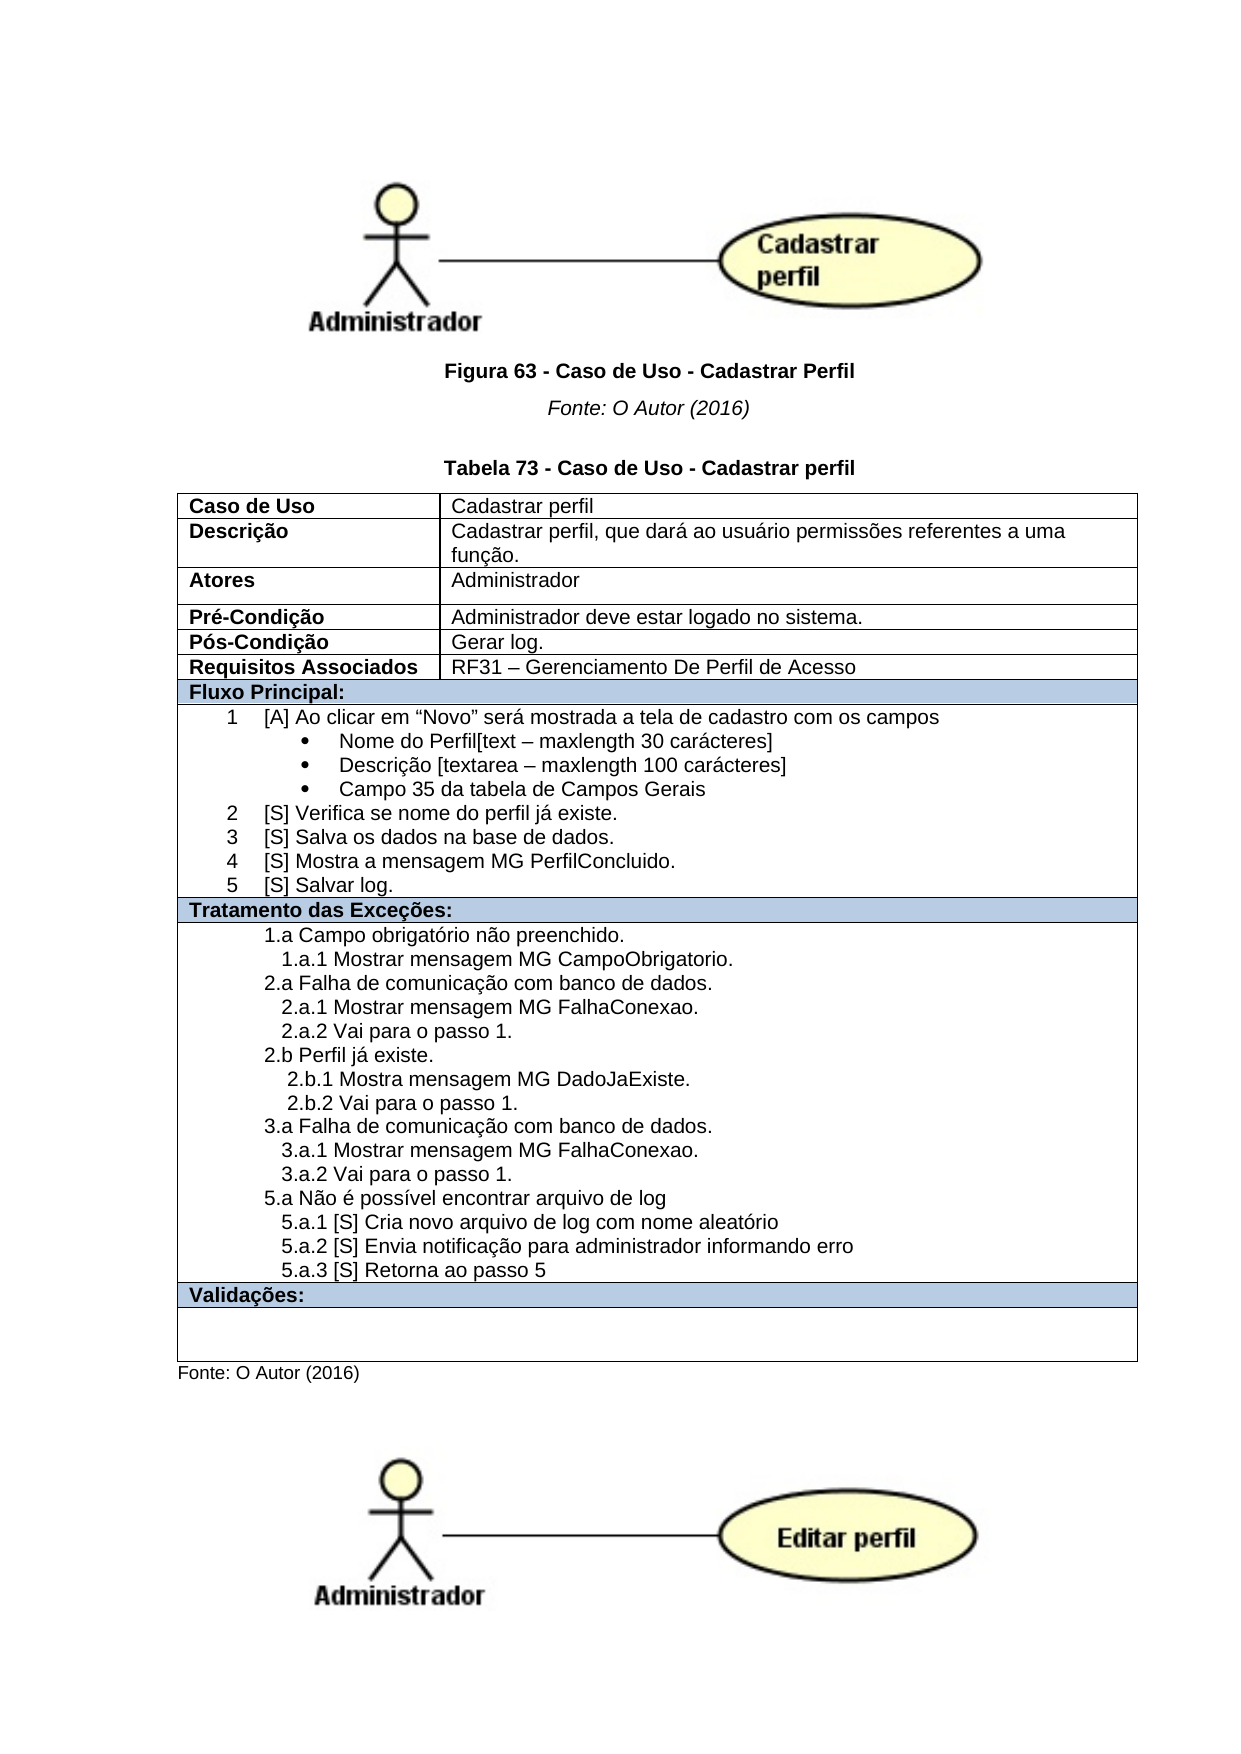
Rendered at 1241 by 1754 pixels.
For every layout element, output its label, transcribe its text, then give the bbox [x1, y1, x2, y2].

text Fonte: O Autor (2016) [177, 396, 1122, 420]
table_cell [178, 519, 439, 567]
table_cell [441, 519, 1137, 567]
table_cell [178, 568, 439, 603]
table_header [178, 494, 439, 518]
text Tabela 73 - Caso de Uso - Cadastrar perfil [177, 456, 1122, 480]
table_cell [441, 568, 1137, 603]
text Figura 63 - Caso de Uso - Cadastrar Perfil [177, 359, 1122, 383]
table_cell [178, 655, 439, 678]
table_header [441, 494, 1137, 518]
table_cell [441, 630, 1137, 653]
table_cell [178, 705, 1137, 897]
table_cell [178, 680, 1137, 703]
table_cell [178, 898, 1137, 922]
picture [303, 177, 996, 335]
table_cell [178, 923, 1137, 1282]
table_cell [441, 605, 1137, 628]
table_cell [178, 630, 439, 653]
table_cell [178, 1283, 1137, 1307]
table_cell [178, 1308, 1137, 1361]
picture [309, 1447, 991, 1611]
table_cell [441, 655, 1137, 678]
text Fonte: O Autor (2016) [177, 1362, 1157, 1383]
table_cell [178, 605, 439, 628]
